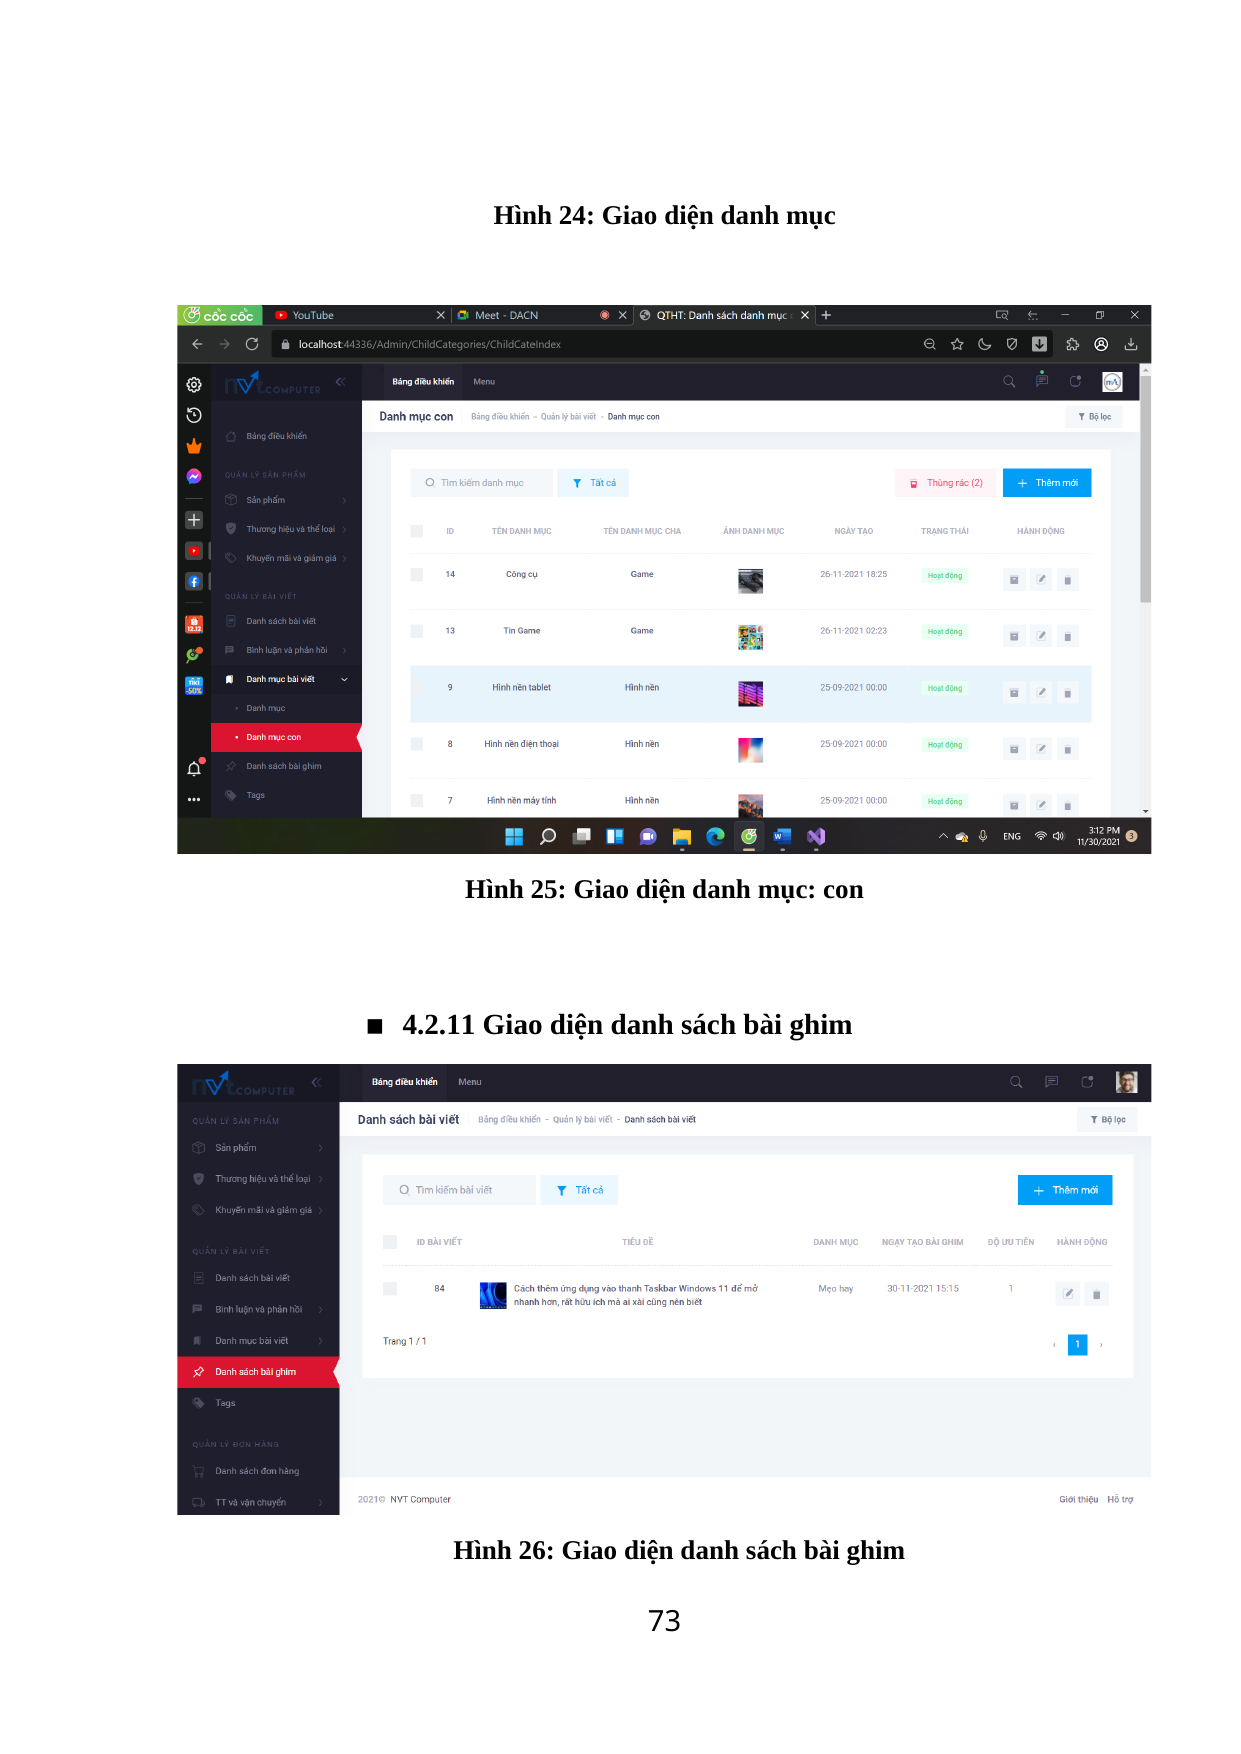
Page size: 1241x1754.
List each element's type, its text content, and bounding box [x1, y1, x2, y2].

text Hình 24: Giao diện danh mục [177, 199, 1152, 230]
picture [177, 1064, 1152, 1515]
subtitle 4.2.11 Giao diện danh sách bài ghim [365, 992, 1152, 1051]
picture [177, 305, 1152, 854]
text Hình 26: Giao diện danh sách bài ghim [207, 1534, 1152, 1565]
text Hình 25: Giao diện danh mục: con [177, 873, 1152, 904]
